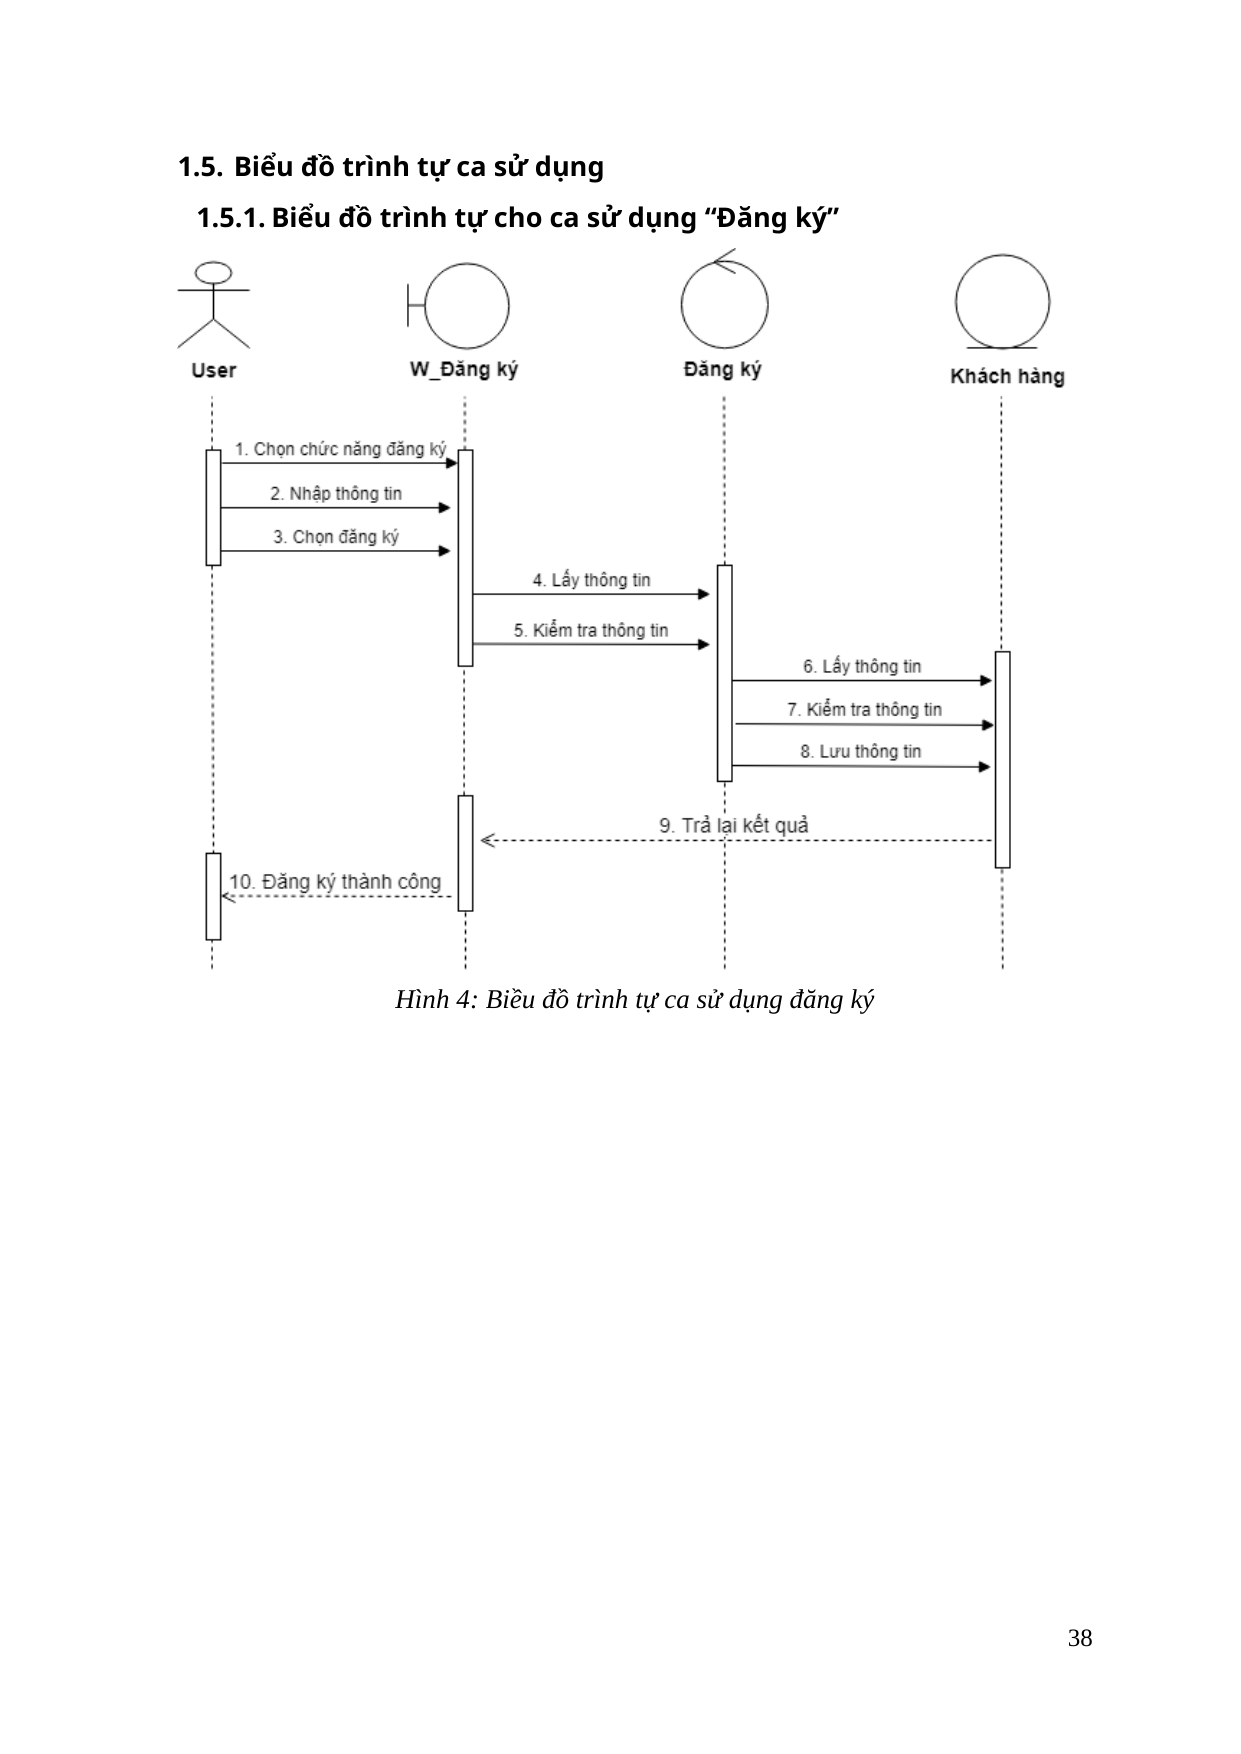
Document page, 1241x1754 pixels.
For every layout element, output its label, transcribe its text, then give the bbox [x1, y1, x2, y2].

subtitle Biểu đồ trình tự cho ca sử dụng “Đăng ký” [196, 198, 1092, 235]
picture [177, 248, 1093, 971]
subtitle Biểu đồ trình tự ca sử dụng [177, 148, 1092, 184]
text Hình 4: Biều đồ trình tự ca sử dụng đăng ký [177, 983, 1092, 1014]
